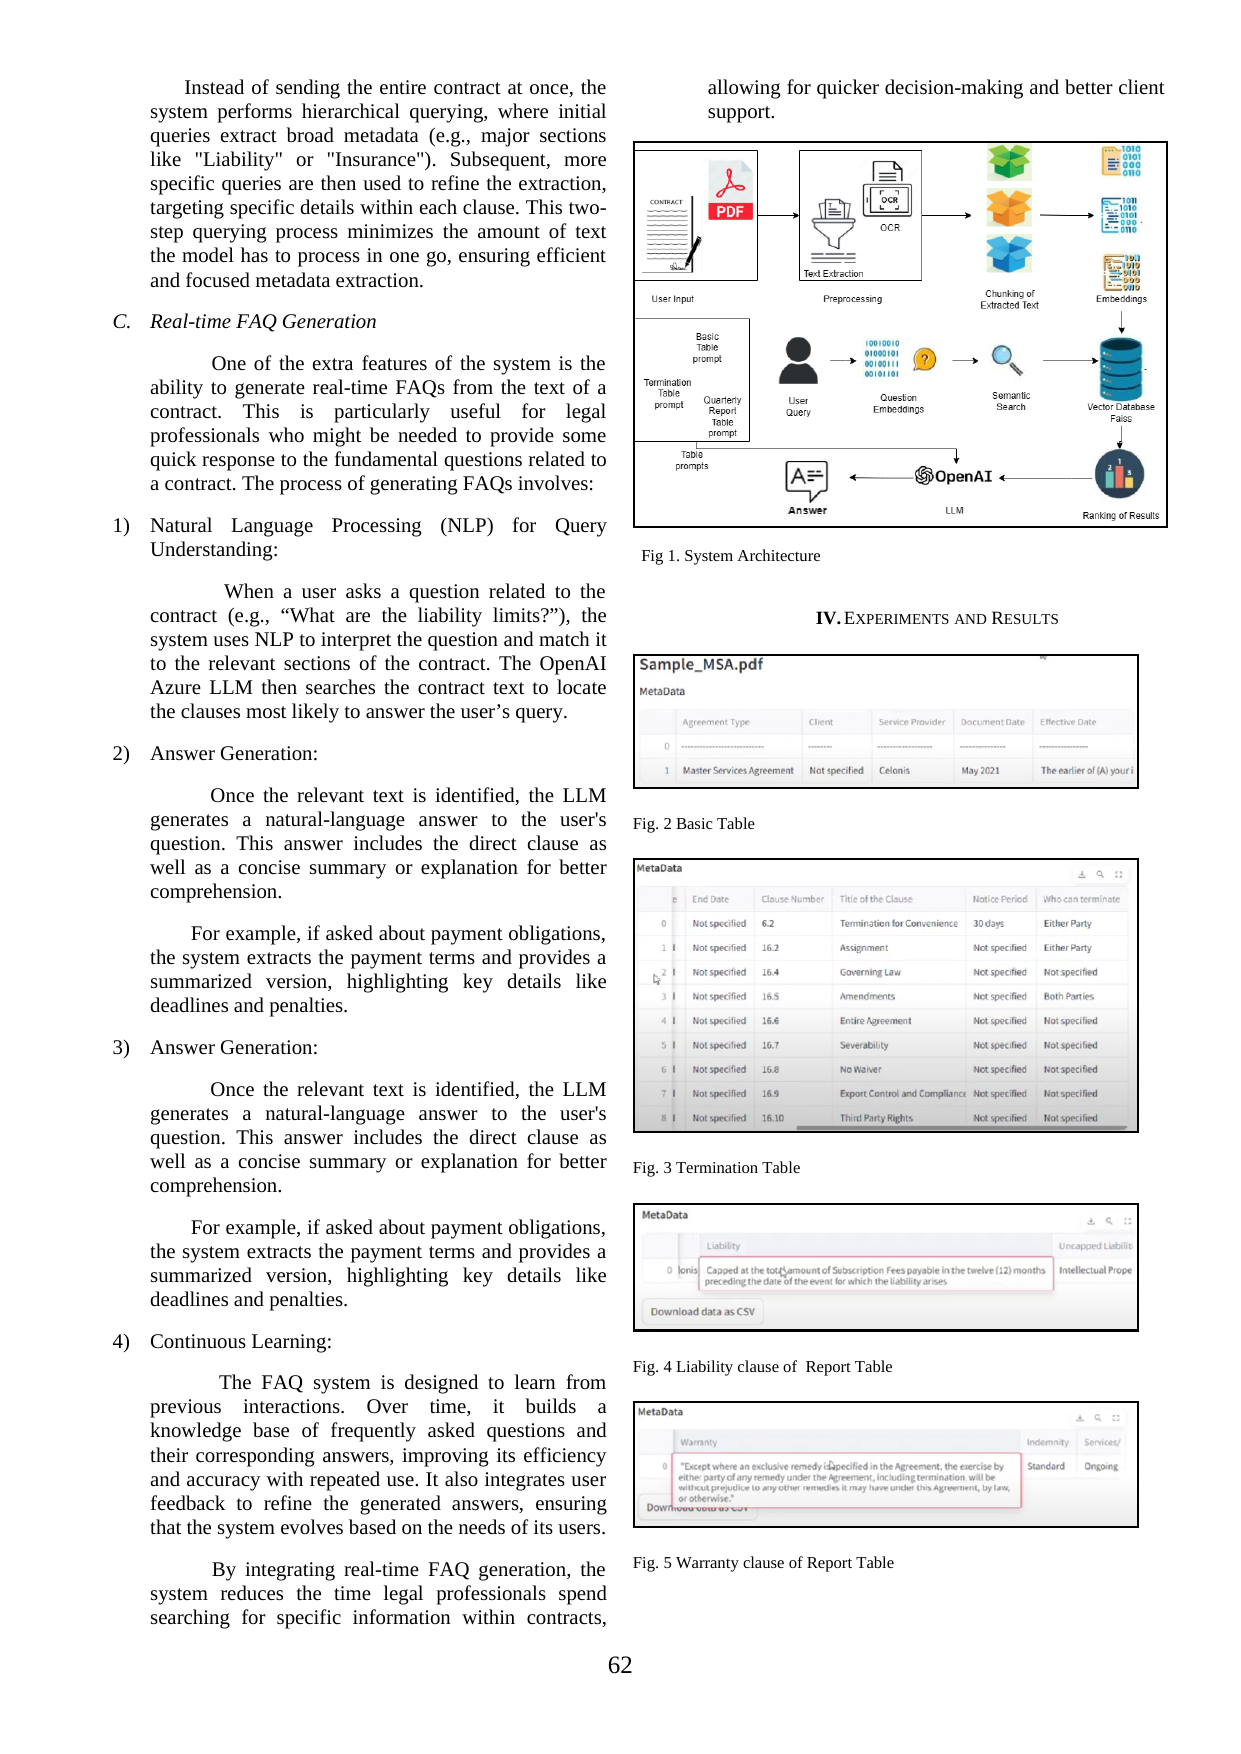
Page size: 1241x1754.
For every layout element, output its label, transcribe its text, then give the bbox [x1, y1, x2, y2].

picture [635, 860, 1137, 1131]
text Fig. 4 Liability clause of Report Table [633, 1357, 1165, 1376]
text The FAQ system is designed to learn from previous interactions. Over time, it builds a knowledge base of frequently asked questions and their corresponding answers, improving its efficiency and accuracy with repeated use. It also integrates user feedback to refine the generated answers, ensuring that the system evolves based on the needs of its users. [150, 1370, 607, 1539]
picture [635, 656, 1137, 787]
picture [635, 143, 1166, 526]
text Fig. 5 Warranty clause of Report Table [633, 1553, 1165, 1572]
text When a user asks a question related to the contract (e.g., “What are the liability limits?”), the system uses NLP to interpret the question and match it to the relevant sections of the contract. The OpenAI Azure LLM then searches the contract text to locate the clauses most likely to answer the user’s query. [150, 579, 607, 723]
text One of the extra features of the system is the ability to generate real-time FAQs from the text of a contract. This is particularly useful for legal professionals who might be needed to provide some quick response to the fundamental questions related to a contract. The process of generating FAQs involves: [150, 351, 607, 495]
picture [635, 1403, 1137, 1526]
text Instead of sending the entire contract at once, the system performs hierarchical querying, where initial queries extract broad metadata (e.g., major sections like "Liability" or "Insurance"). Subsequent, more specific queries are then used to refine the extraction, targeting specific details within each clause. This two-step querying process minimizes the amount of text the model has to process in one go, ensuring efficient and focused metadata extraction. [150, 75, 607, 292]
text Once the relevant text is identified, the LLM generates a natural-language answer to the user's question. This answer includes the direct clause as well as a concise summary or explanation for better comprehension. [150, 783, 607, 903]
list Experiments and Results [816, 607, 1165, 629]
list Answer Generation: [112, 1035, 607, 1059]
list Continuous Learning: [112, 1328, 607, 1353]
list Real-time FAQ Generation [112, 309, 607, 333]
picture [635, 1205, 1137, 1329]
list Answer Generation: [112, 741, 607, 765]
text Fig. 3 Termination Table [633, 1158, 1165, 1177]
text By integrating real-time FAQ generation, the system reduces the time legal professionals spend searching for specific information within contracts, allowing for quicker decision-making and better client support. [150, 1556, 607, 1629]
text Fig. 2 Basic Table [633, 814, 1165, 833]
text Once the relevant text is identified, the LLM generates a natural-language answer to the user's question. This answer includes the direct clause as well as a concise summary or explanation for better comprehension. [150, 1077, 607, 1197]
text By integrating real-time FAQ generation, the system reduces the time legal professionals spend searching for specific information within contracts, allowing for quicker decision-making and better client support. [708, 75, 1165, 123]
text For example, if asked about payment obligations, the system extracts the payment terms and provides a summarized version, highlighting key details like deadlines and penalties. [150, 921, 607, 1017]
list Natural Language Processing (NLP) for Query Understanding: [112, 513, 607, 561]
text Fig 1. System Architecture [633, 546, 1165, 565]
text For example, if asked about payment obligations, the system extracts the payment terms and provides a summarized version, highlighting key details like deadlines and penalties. [150, 1214, 607, 1311]
